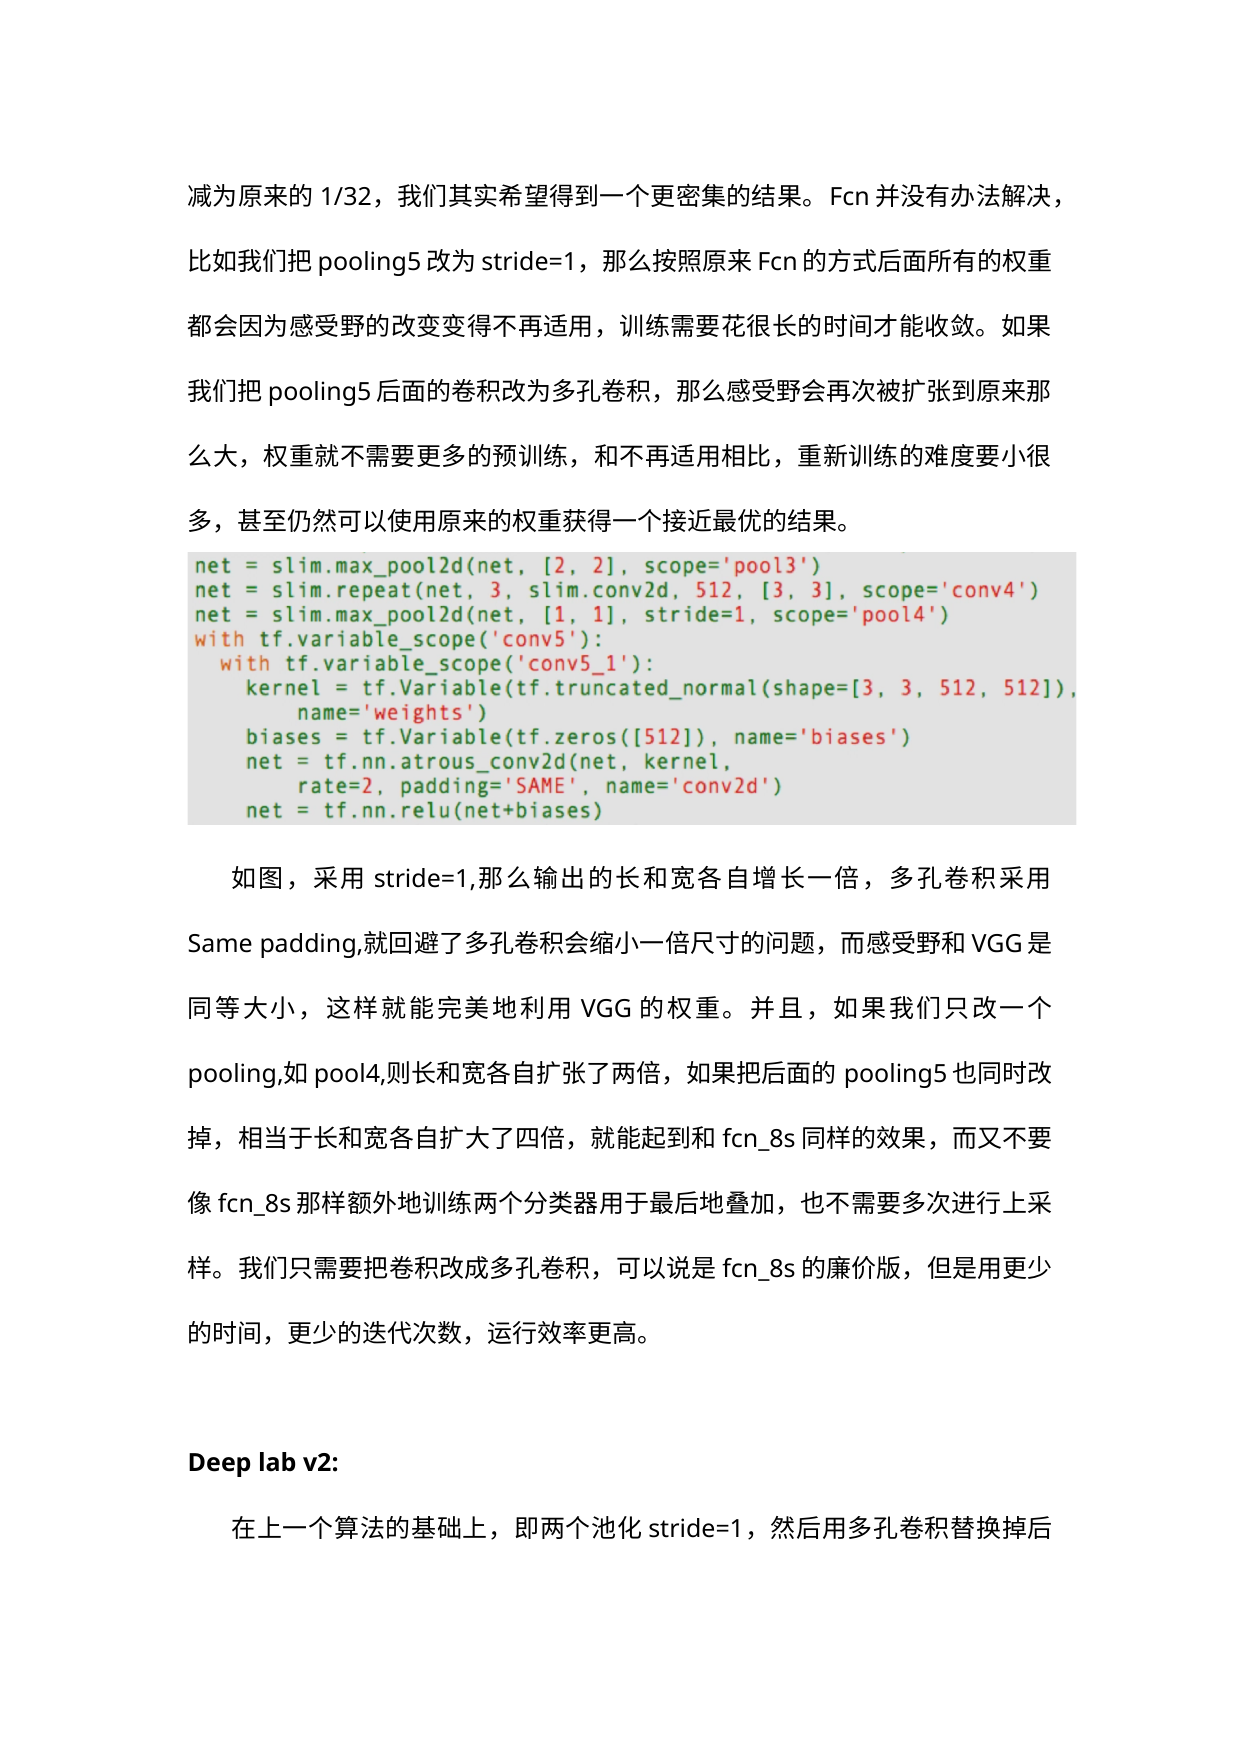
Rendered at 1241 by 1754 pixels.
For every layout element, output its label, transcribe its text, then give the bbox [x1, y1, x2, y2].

text Deep lab v2: [187, 1429, 1053, 1494]
text 如图，采用stride=1,那么输出的长和宽各自增长一倍，多孔卷积采用Same padding,就回避了多孔卷积会缩小一倍尺寸的问题，而感受野和VGG是同等大小，这样就能完美地利用VGG的权重。并且，如果我们只改一个pooling,如pool4,则长和宽各自扩张了两倍，如果把后面的pooling5也同时改掉，相当于长和宽各自扩大了四倍，就能起到和fcn_8s同样的效果，而又不要像fcn_8s那样额外地训练两个分类器用于最后地叠加，也不需要多次进行上采样。我们只需要把卷积改成多孔卷积，可以说是fcn_8s的廉价版，但是用更少的时间，更少的迭代次数，运行效率更高。 [187, 844, 1053, 1364]
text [187, 1494, 1053, 1559]
picture [187, 552, 1077, 825]
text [187, 162, 1053, 552]
